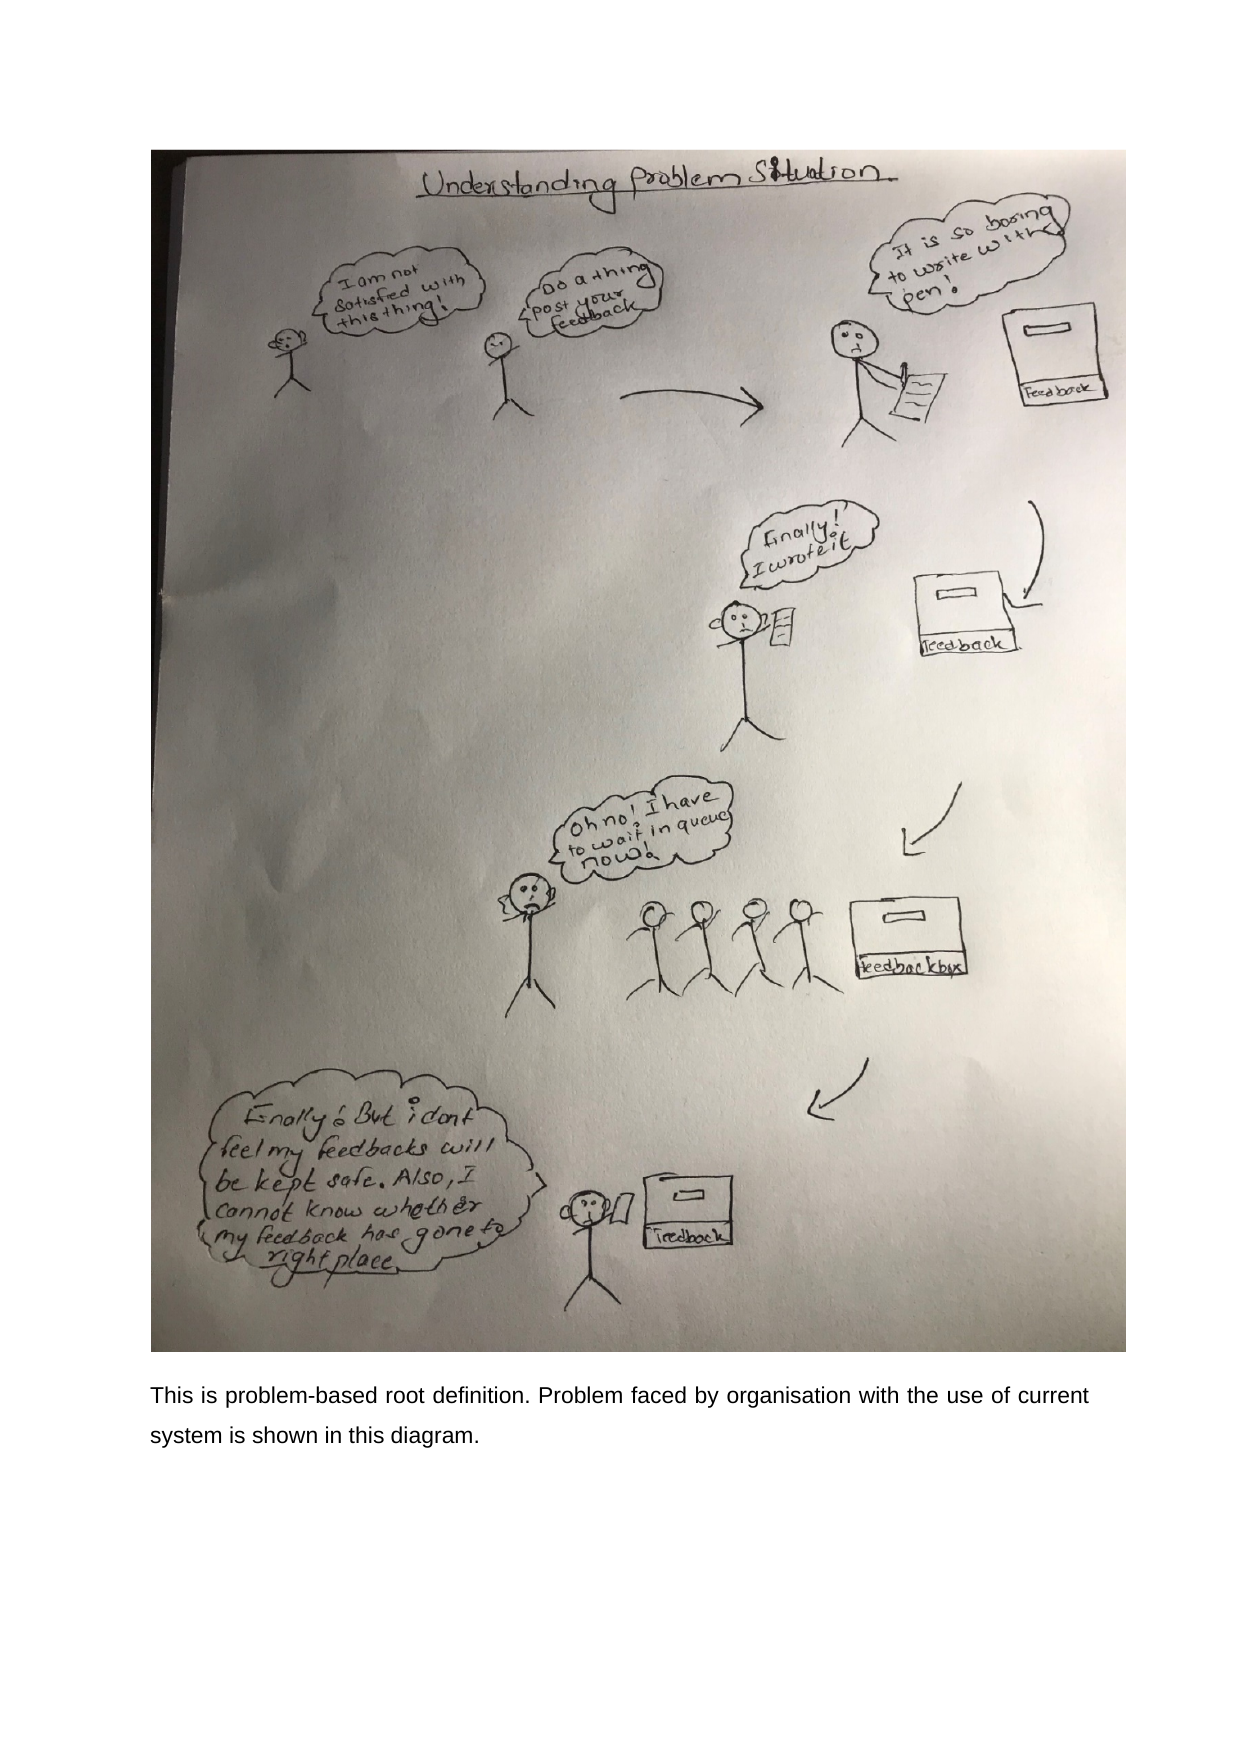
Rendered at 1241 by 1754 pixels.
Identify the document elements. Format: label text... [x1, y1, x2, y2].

picture [152, 151, 1125, 1352]
text This is problem-based root definition. Problem faced by organisation with the use of current system is shown in this diagram. [150, 1382, 1090, 1448]
